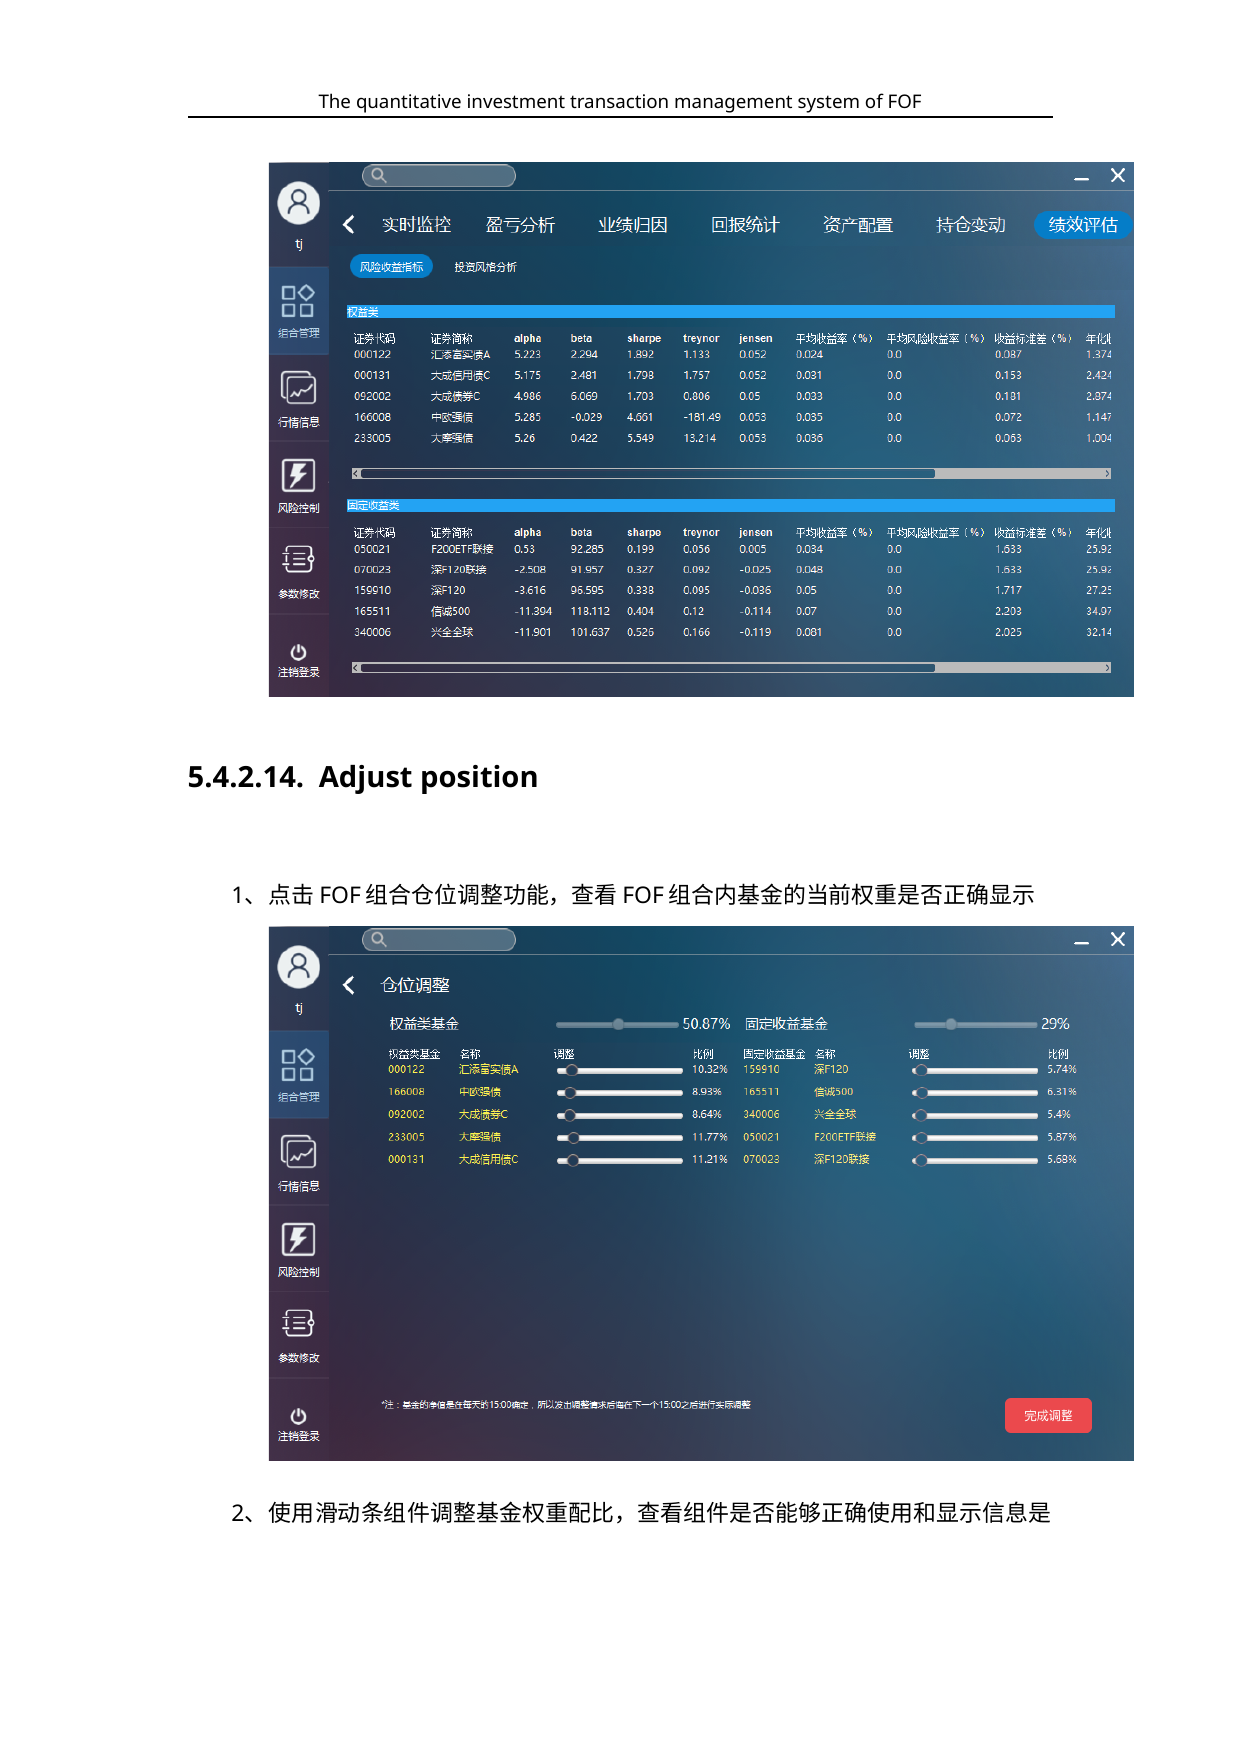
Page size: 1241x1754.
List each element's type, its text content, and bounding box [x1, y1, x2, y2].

picture [268, 926, 1134, 1461]
subtitle Adjust position [187, 744, 1053, 809]
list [231, 1478, 1053, 1543]
picture [268, 162, 1134, 697]
list 点击FOF组合仓位调整功能，查看FOF组合内基金的当前权重是否正确显示 [231, 861, 1053, 926]
